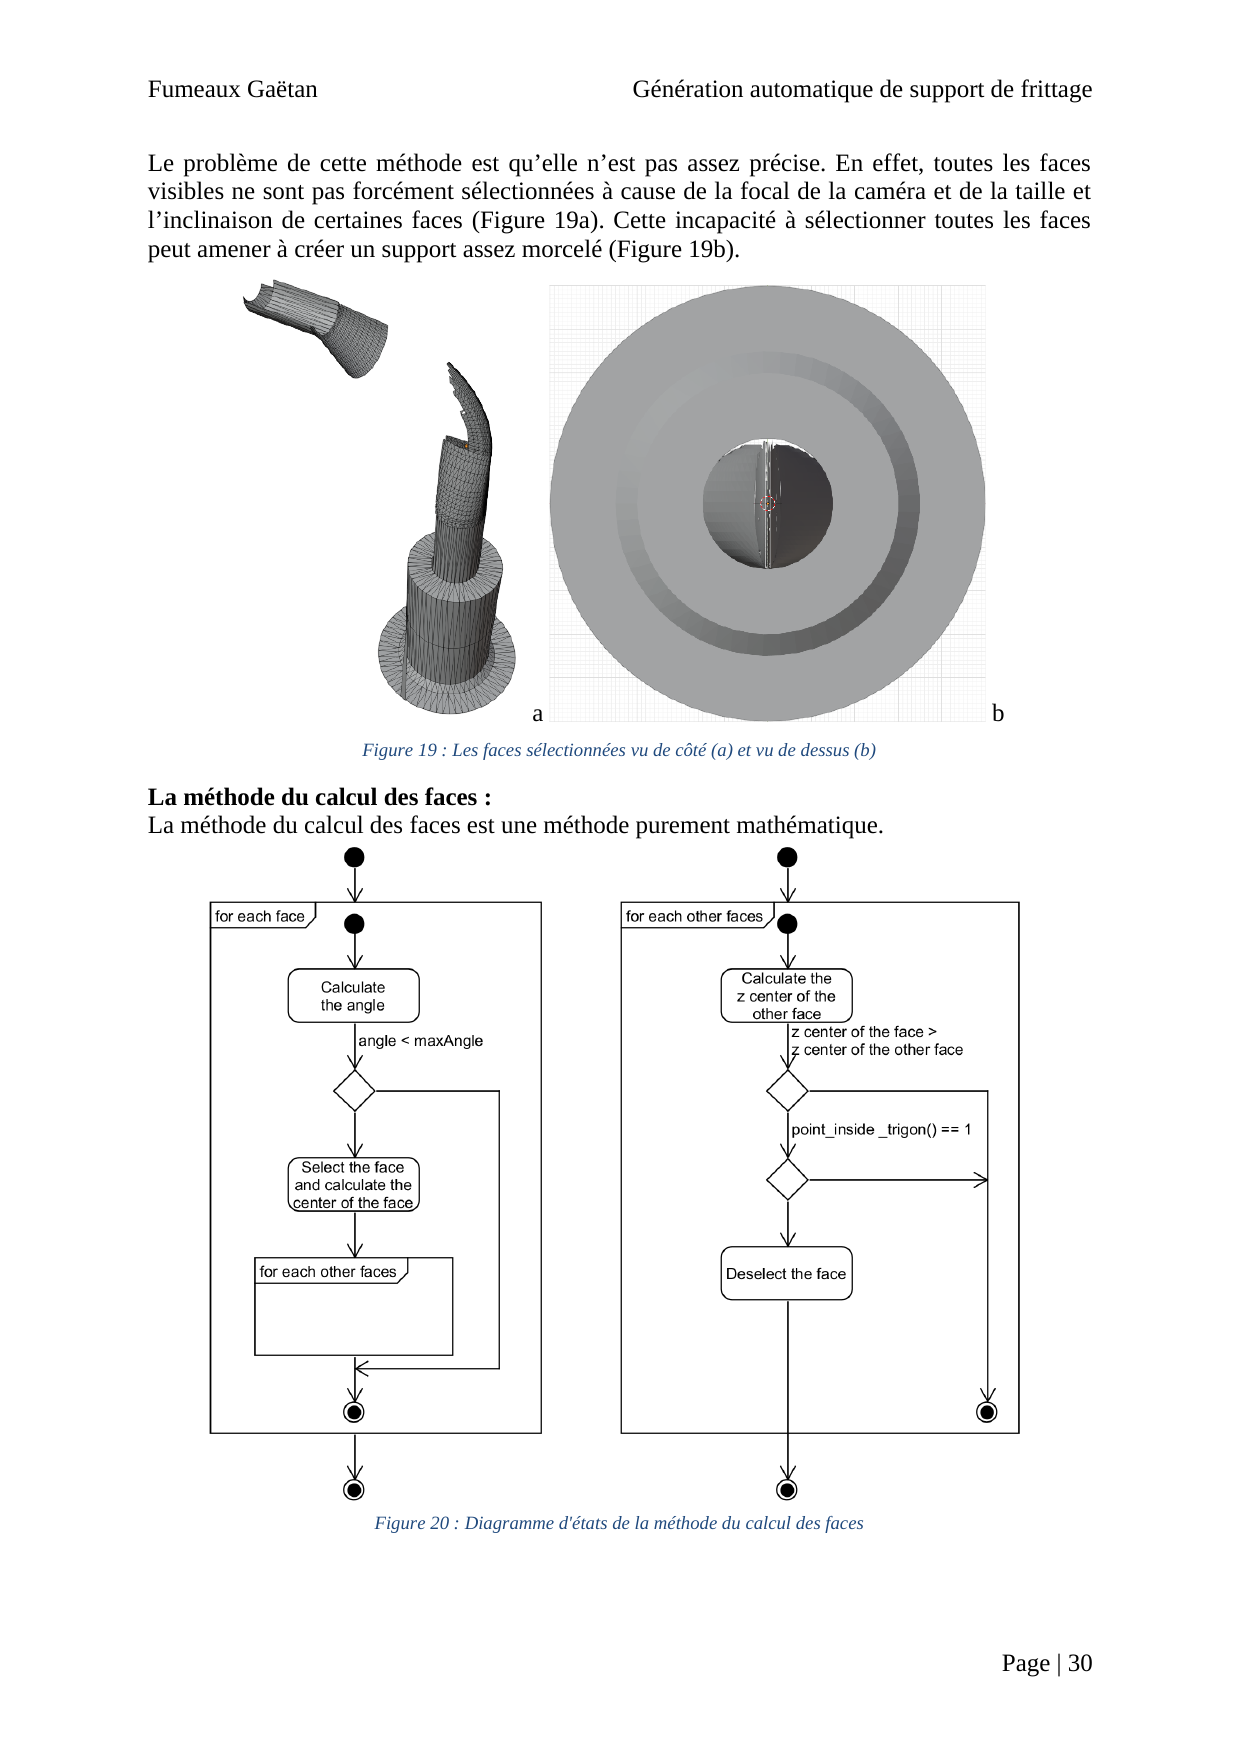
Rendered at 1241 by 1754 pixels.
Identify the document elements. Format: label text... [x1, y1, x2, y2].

text Figure 20 : Diagramme d'états de la méthode du calcul des faces [148, 1512, 1093, 1533]
text La méthode du calcul des faces : La méthode du calcul des faces est une méthode purement mathématique. [148, 782, 1093, 839]
text Le problème de cette méthode est qu’elle n’est pas assez précise. En effet, toutes les faces visibles ne sont pas forcément sélectionnées à cause de la focal de la caméra et de la taille et l’inclinaison de certaines faces (Figure 19a). Cette incapacité à sélectionner toutes les faces peut amener à créer un support assez morcelé (Figure 19b). [148, 148, 1093, 263]
picture [195, 839, 1045, 1512]
picture [549, 285, 986, 722]
text Figure 19 : Les faces sélectionnées vu de côté (a) et vu de dessus (b) [148, 739, 1093, 761]
picture [236, 275, 526, 722]
